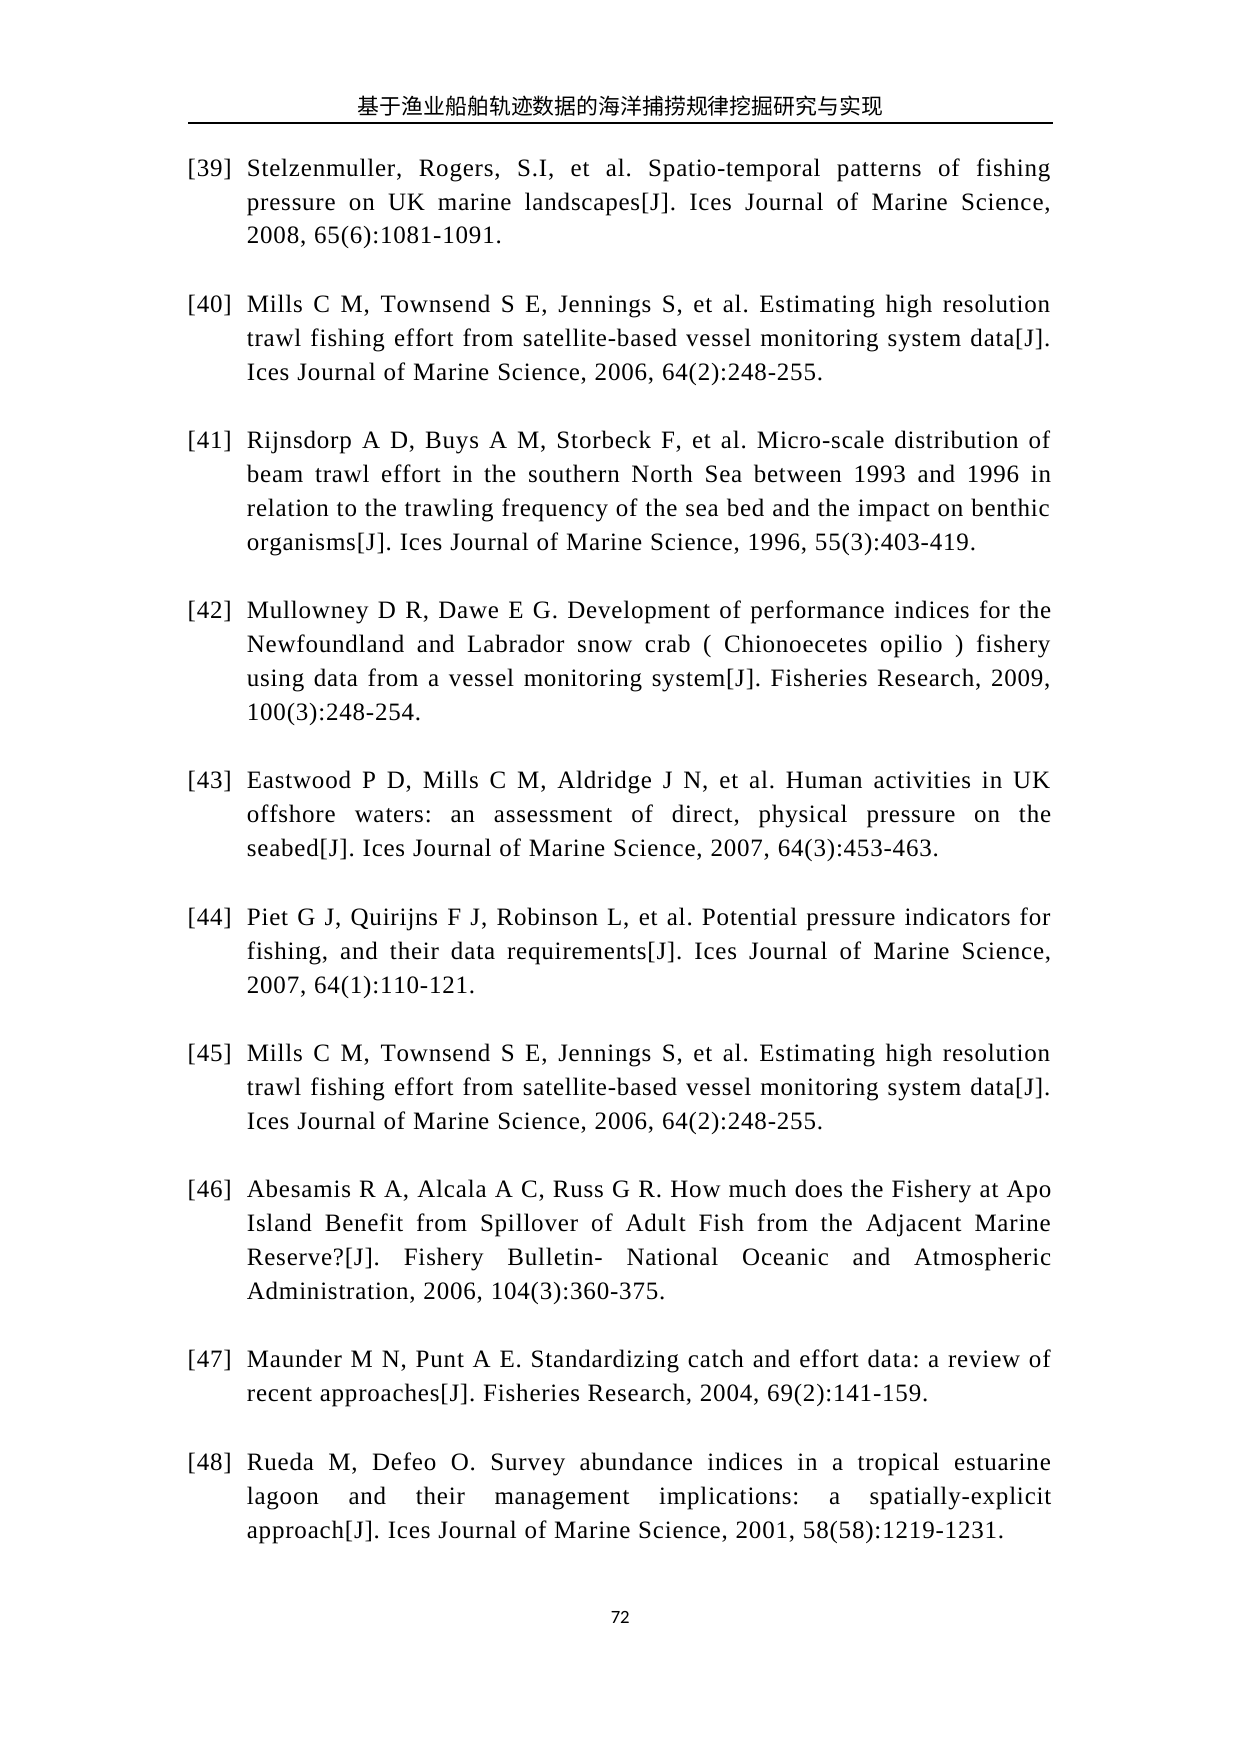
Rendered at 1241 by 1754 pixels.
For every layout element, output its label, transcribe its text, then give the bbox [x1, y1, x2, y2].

list Rueda M, Defeo O. Survey abundance indices in a tropical estuarine lagoon and their management implications: a spatially-explicit approach[J]. Ices Journal of Marine Science, 2001, 58(58):1219-1231. [187, 1444, 1053, 1546]
list Mullowney D R, Dawe E G. Development of performance indices for the Newfoundland and Labrador snow crab ( Chionoecetes opilio ) fishery using data from a vessel monitoring system[J]. Fisheries Research, 2009, 100(3):248-254. [187, 593, 1053, 728]
list Piet G J, Quirijns F J, Robinson L, et al. Potential pressure indicators for fishing, and their data requirements[J]. Ices Journal of Marine Science, 2007, 64(1):110-121. [187, 899, 1053, 1001]
list Eastwood P D, Mills C M, Aldridge J N, et al. Human activities in UK offshore waters: an assessment of direct, physical pressure on the seabed[J]. Ices Journal of Marine Science, 2007, 64(3):453-463. [187, 763, 1053, 865]
list Rijnsdorp A D, Buys A M, Storbeck F, et al. Micro-scale distribution of beam trawl effort in the southern North Sea between 1993 and 1996 in relation to the trawling frequency of the sea bed and the impact on benthic organisms[J]. Ices Journal of Marine Science, 1996, 55(3):403-419. [187, 422, 1053, 558]
list Abesamis R A, Alcala A C, Russ G R. How much does the Fishery at Apo Island Benefit from Spillover of Adult Fish from the Adjacent Marine Reserve?[J]. Fishery Bulletin- National Oceanic and Atmospheric Administration, 2006, 104(3):360-375. [187, 1172, 1053, 1307]
list Mills C M, Townsend S E, Jennings S, et al. Estimating high resolution trawl fishing effort from satellite-based vessel monitoring system data[J]. Ices Journal of Marine Science, 2006, 64(2):248-255. [187, 286, 1053, 388]
list Stelzenmuller, Rogers, S.I, et al. Spatio-temporal patterns of fishing pressure on UK marine landscapes[J]. Ices Journal of Marine Science, 2008, 65(6):1081-1091. [187, 150, 1053, 252]
list Mills C M, Townsend S E, Jennings S, et al. Estimating high resolution trawl fishing effort from satellite-based vessel monitoring system data[J]. Ices Journal of Marine Science, 2006, 64(2):248-255. [187, 1035, 1053, 1137]
list Maunder M N, Punt A E. Standardizing catch and effort data: a review of recent approaches[J]. Fisheries Research, 2004, 69(2):141-159. [187, 1342, 1053, 1410]
